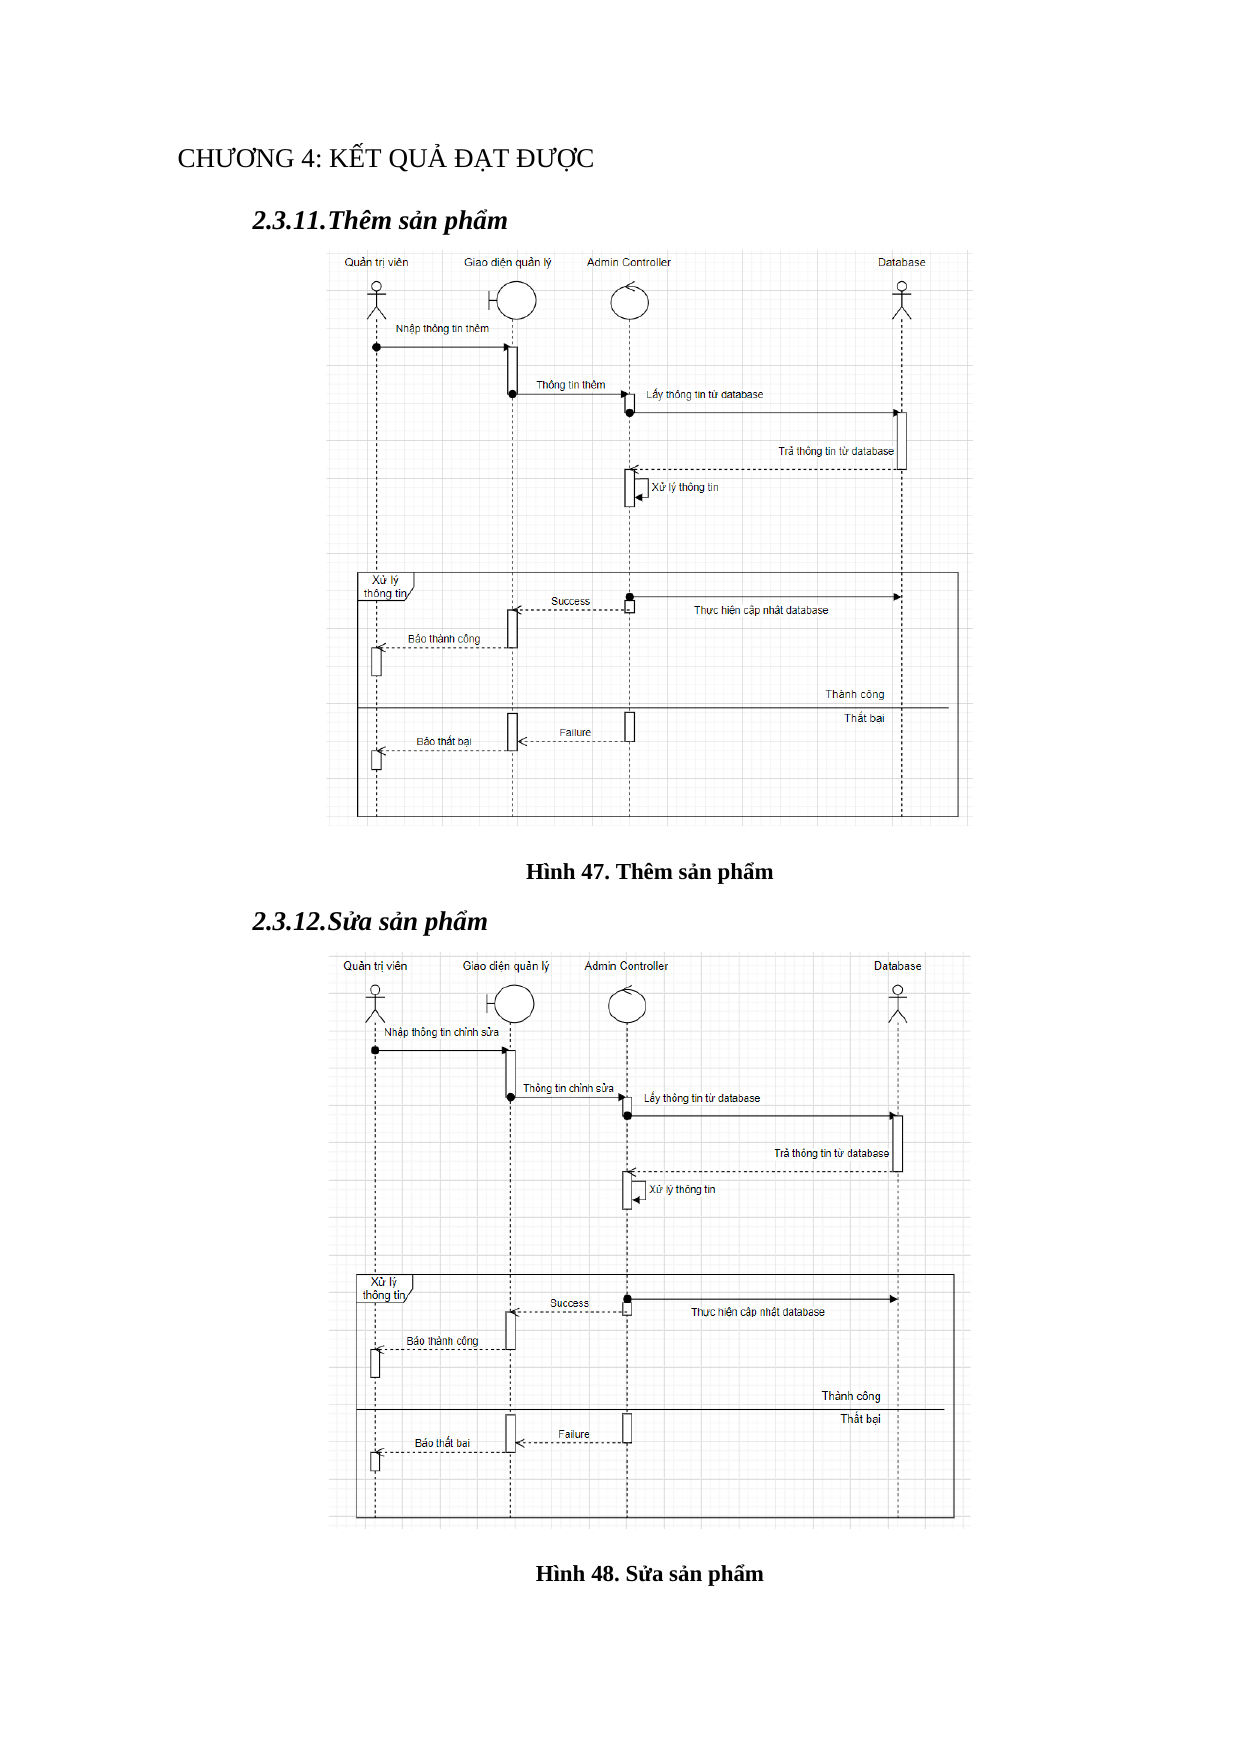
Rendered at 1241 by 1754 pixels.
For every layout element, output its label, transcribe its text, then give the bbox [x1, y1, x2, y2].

picture [328, 952, 971, 1529]
text Hình 48. Sửa sản phẩm [177, 1560, 1122, 1587]
subtitle Sửa sản phẩm [252, 905, 1122, 936]
picture [326, 250, 973, 826]
text Hình 47. Thêm sản phẩm [177, 858, 1122, 884]
subtitle Thêm sản phẩm [252, 204, 1122, 235]
